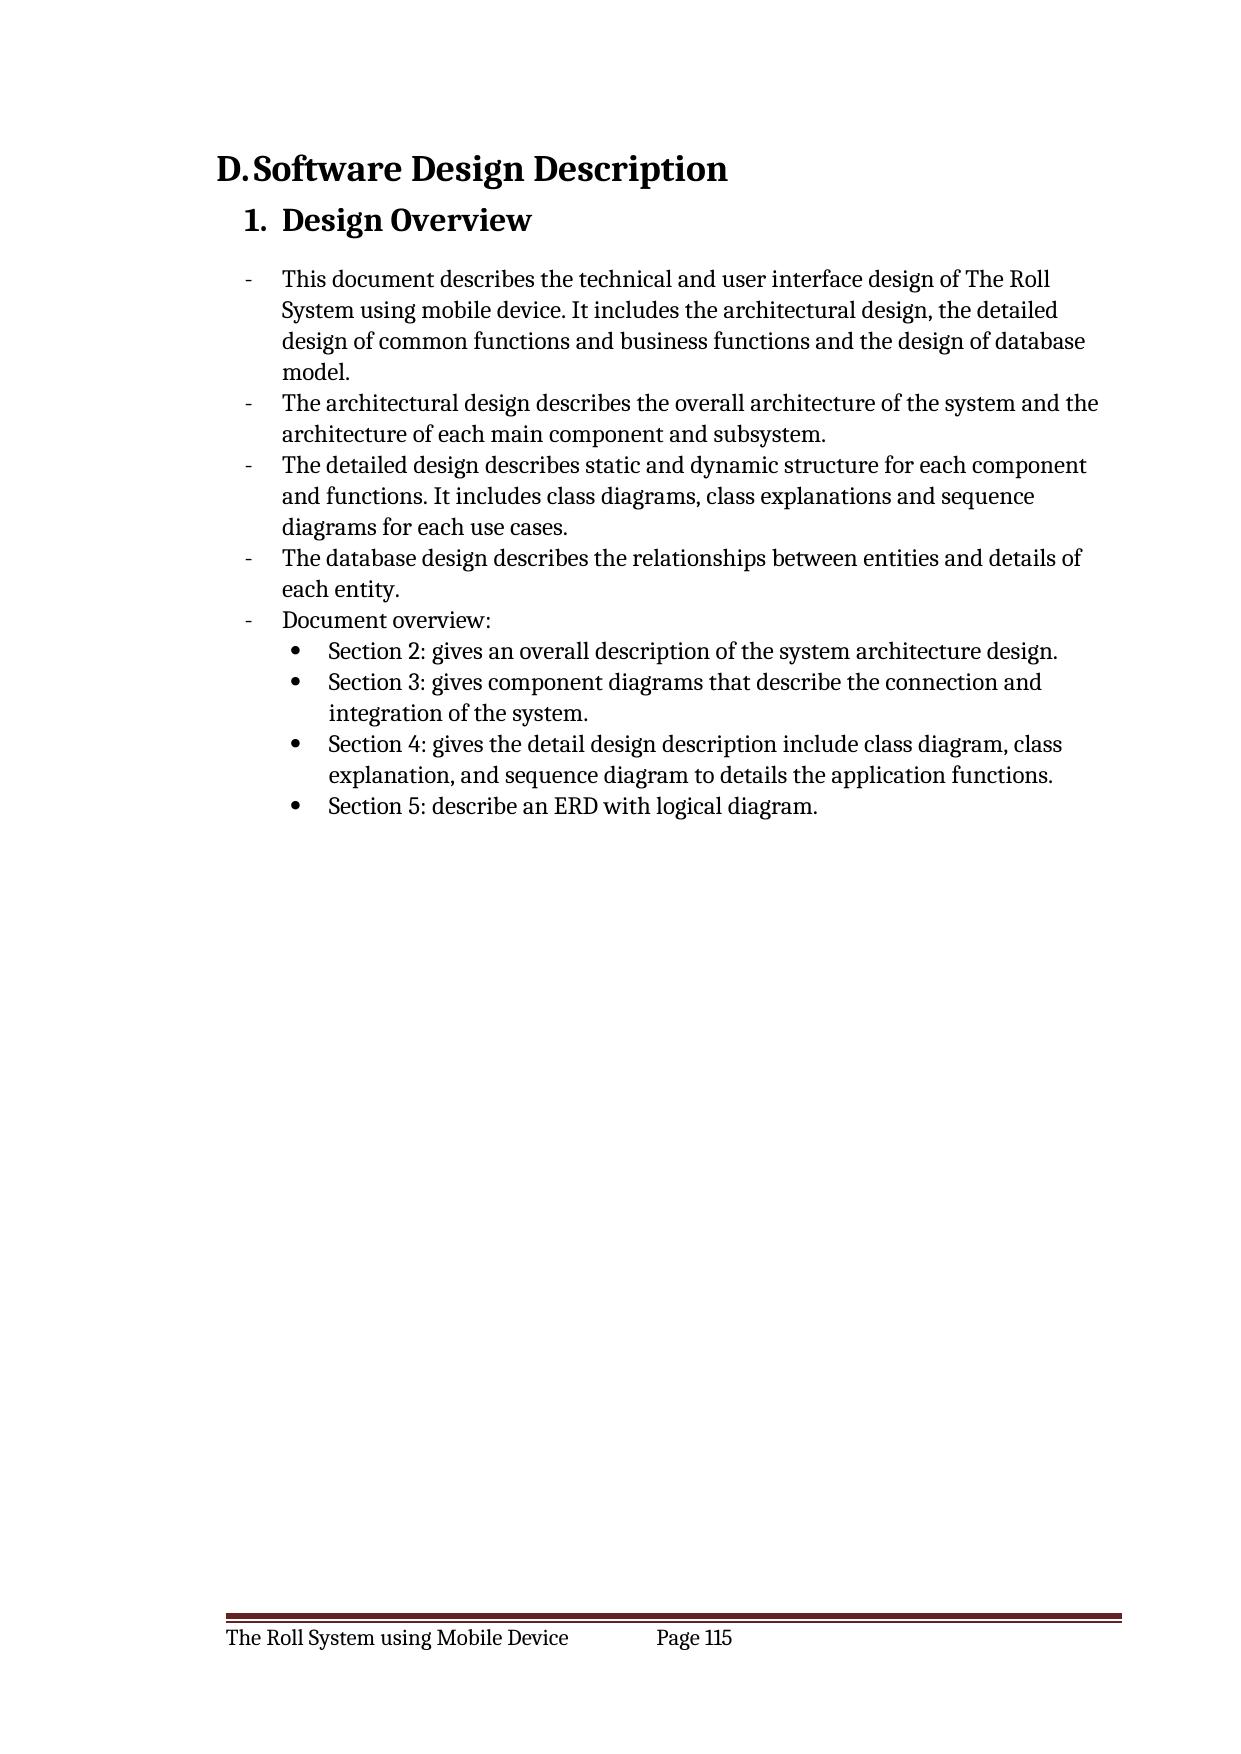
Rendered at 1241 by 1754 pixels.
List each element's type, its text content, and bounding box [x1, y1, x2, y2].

list Section 3: gives component diagrams that describe the connection and integration of the system. [291, 668, 1122, 728]
subtitle Software Design Description [216, 148, 1122, 191]
list Document overview: [244, 606, 1122, 635]
list The detailed design describes static and dynamic structure for each component and functions. It includes class diagrams, class explanations and sequence diagrams for each use cases. [244, 451, 1122, 542]
list This document describes the technical and user interface design of The Roll System using mobile device. It includes the architectural design, the detailed design of common functions and business functions and the design of database model. [244, 264, 1122, 386]
subtitle Design Overview [244, 201, 1122, 239]
list Section 2: gives an overall description of the system architecture design. [291, 637, 1122, 666]
list The architectural design describes the overall architecture of the system and the architecture of each main component and subsystem. [244, 389, 1122, 448]
list Section 4: gives the detail design description include class diagram, class explanation, and sequence diagram to details the application functions. [291, 730, 1122, 790]
list The database design describes the relationships between entities and details of each entity. [244, 544, 1122, 604]
list Section 5: describe an ERD with logical diagram. [291, 792, 1122, 821]
